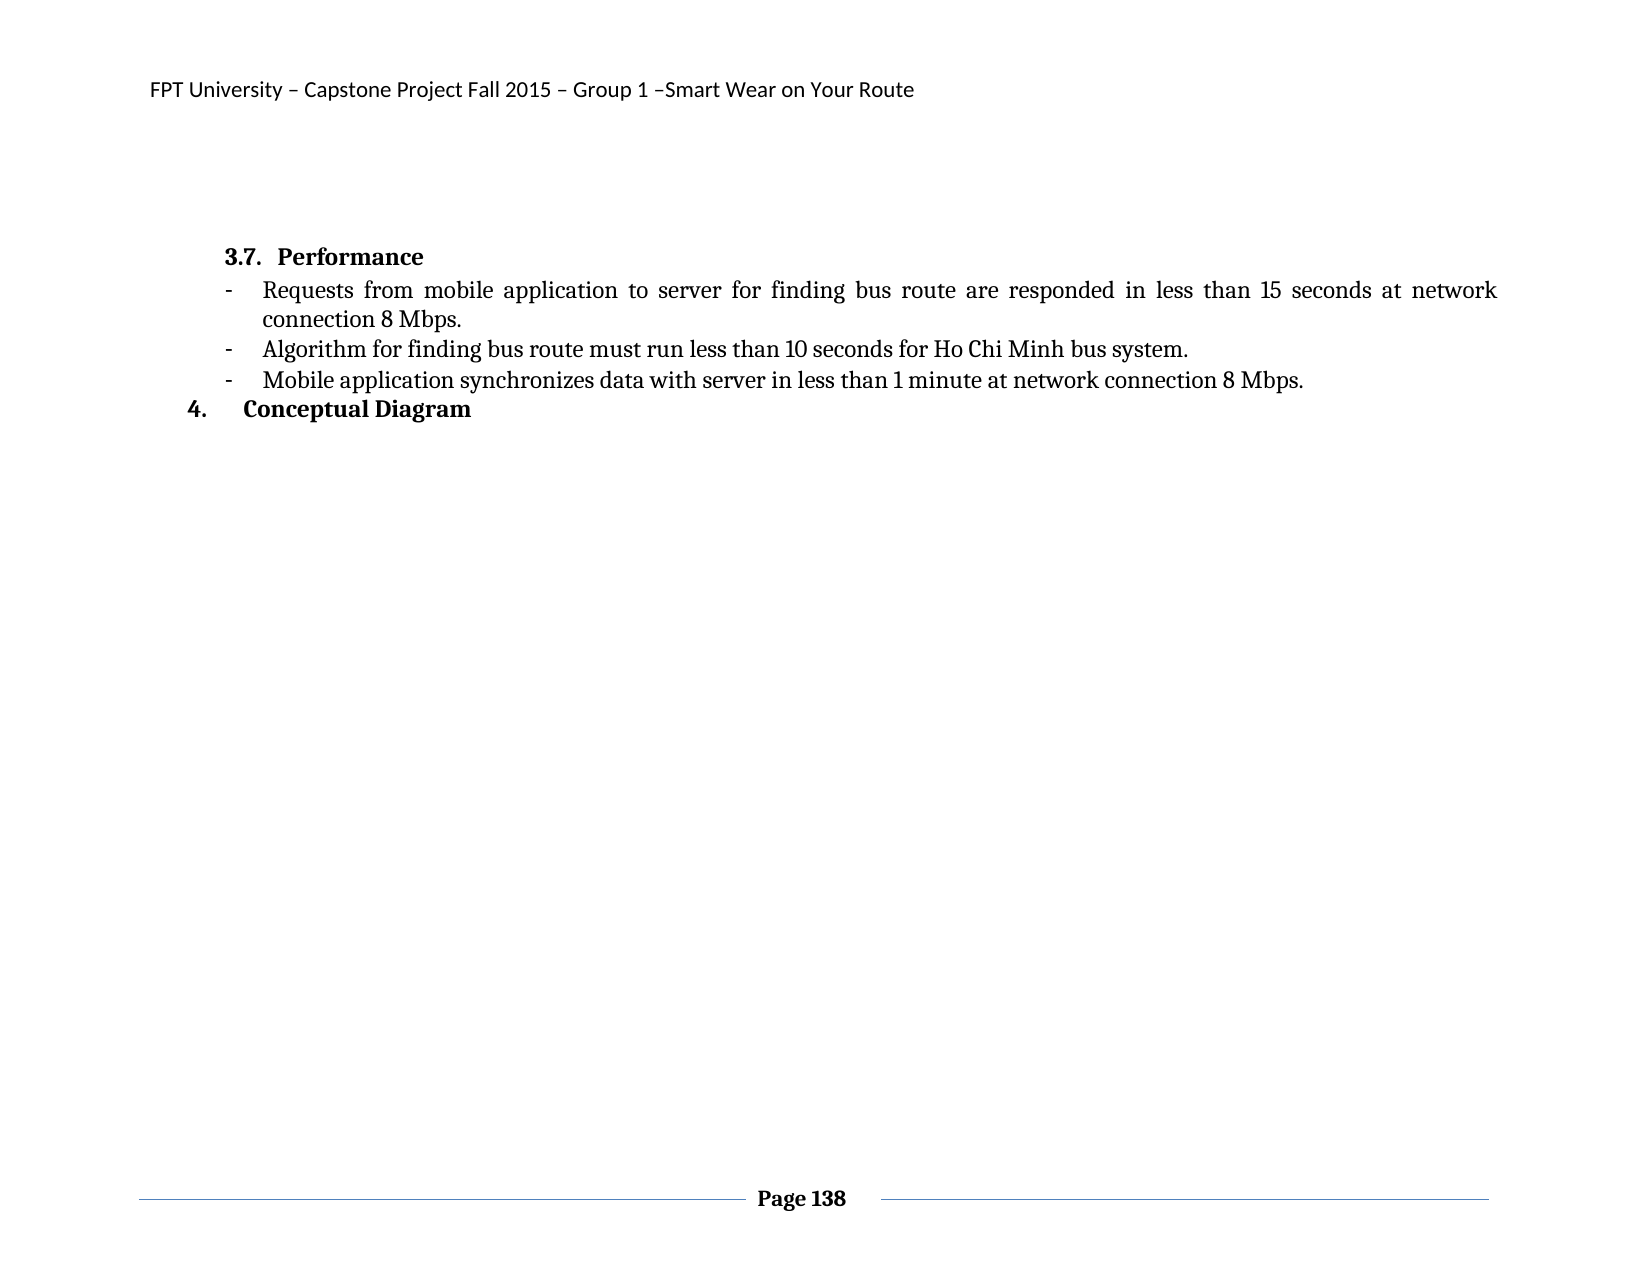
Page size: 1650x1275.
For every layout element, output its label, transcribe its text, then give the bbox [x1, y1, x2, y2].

list Requests from mobile application to server for finding bus route are responded in less than 15 seconds at network connection 8 Mbps. [225, 274, 1500, 333]
list Algorithm for finding bus route must run less than 10 seconds for Ho Chi Minh bus system. [225, 333, 1500, 364]
list Mobile application synchronizes data with server in less than 1 minute at network connection 8 Mbps. [225, 364, 1500, 394]
subtitle Conceptual Diagram [187, 394, 1500, 423]
subtitle Performance [225, 243, 1500, 272]
